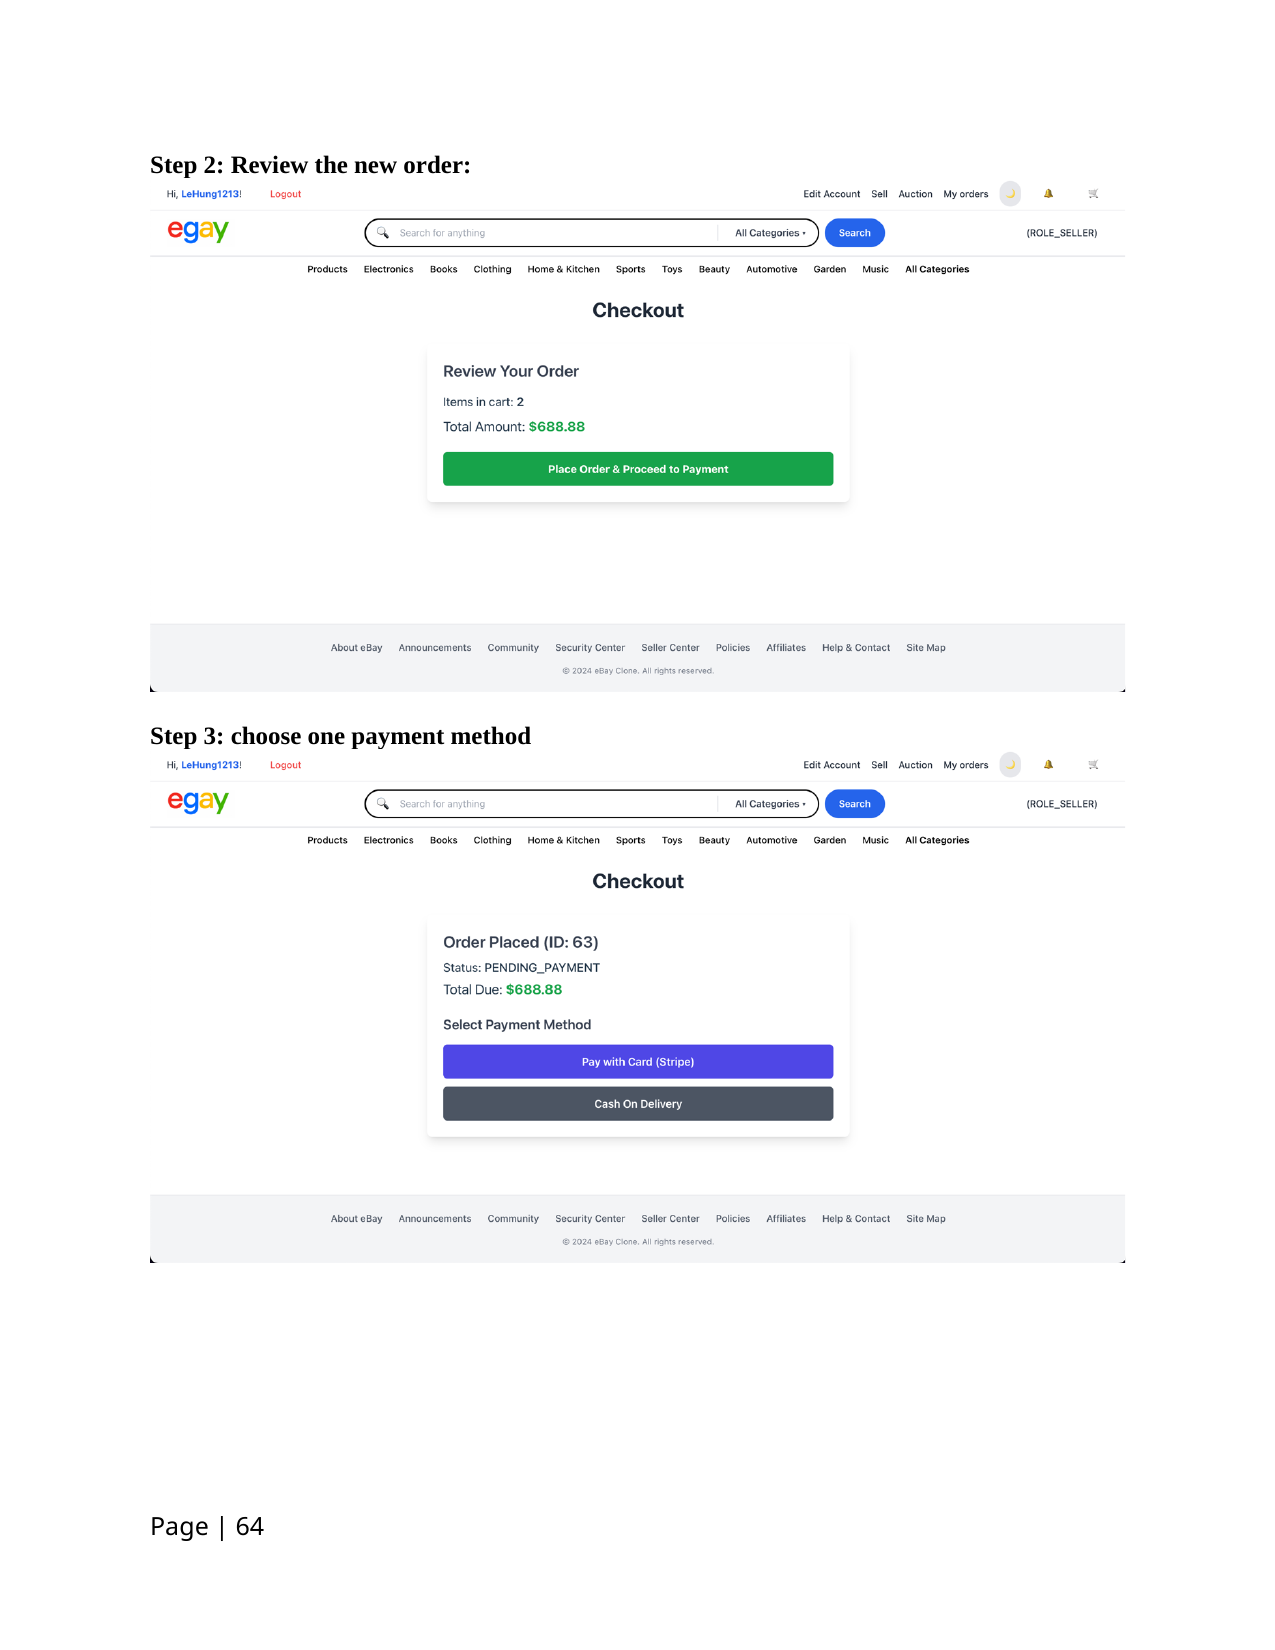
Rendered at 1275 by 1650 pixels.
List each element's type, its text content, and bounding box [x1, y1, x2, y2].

picture [150, 178, 1125, 692]
text Step 3: choose one payment method [150, 721, 1125, 749]
text Step 2: Review the new order: [150, 150, 1125, 178]
picture [150, 749, 1125, 1263]
